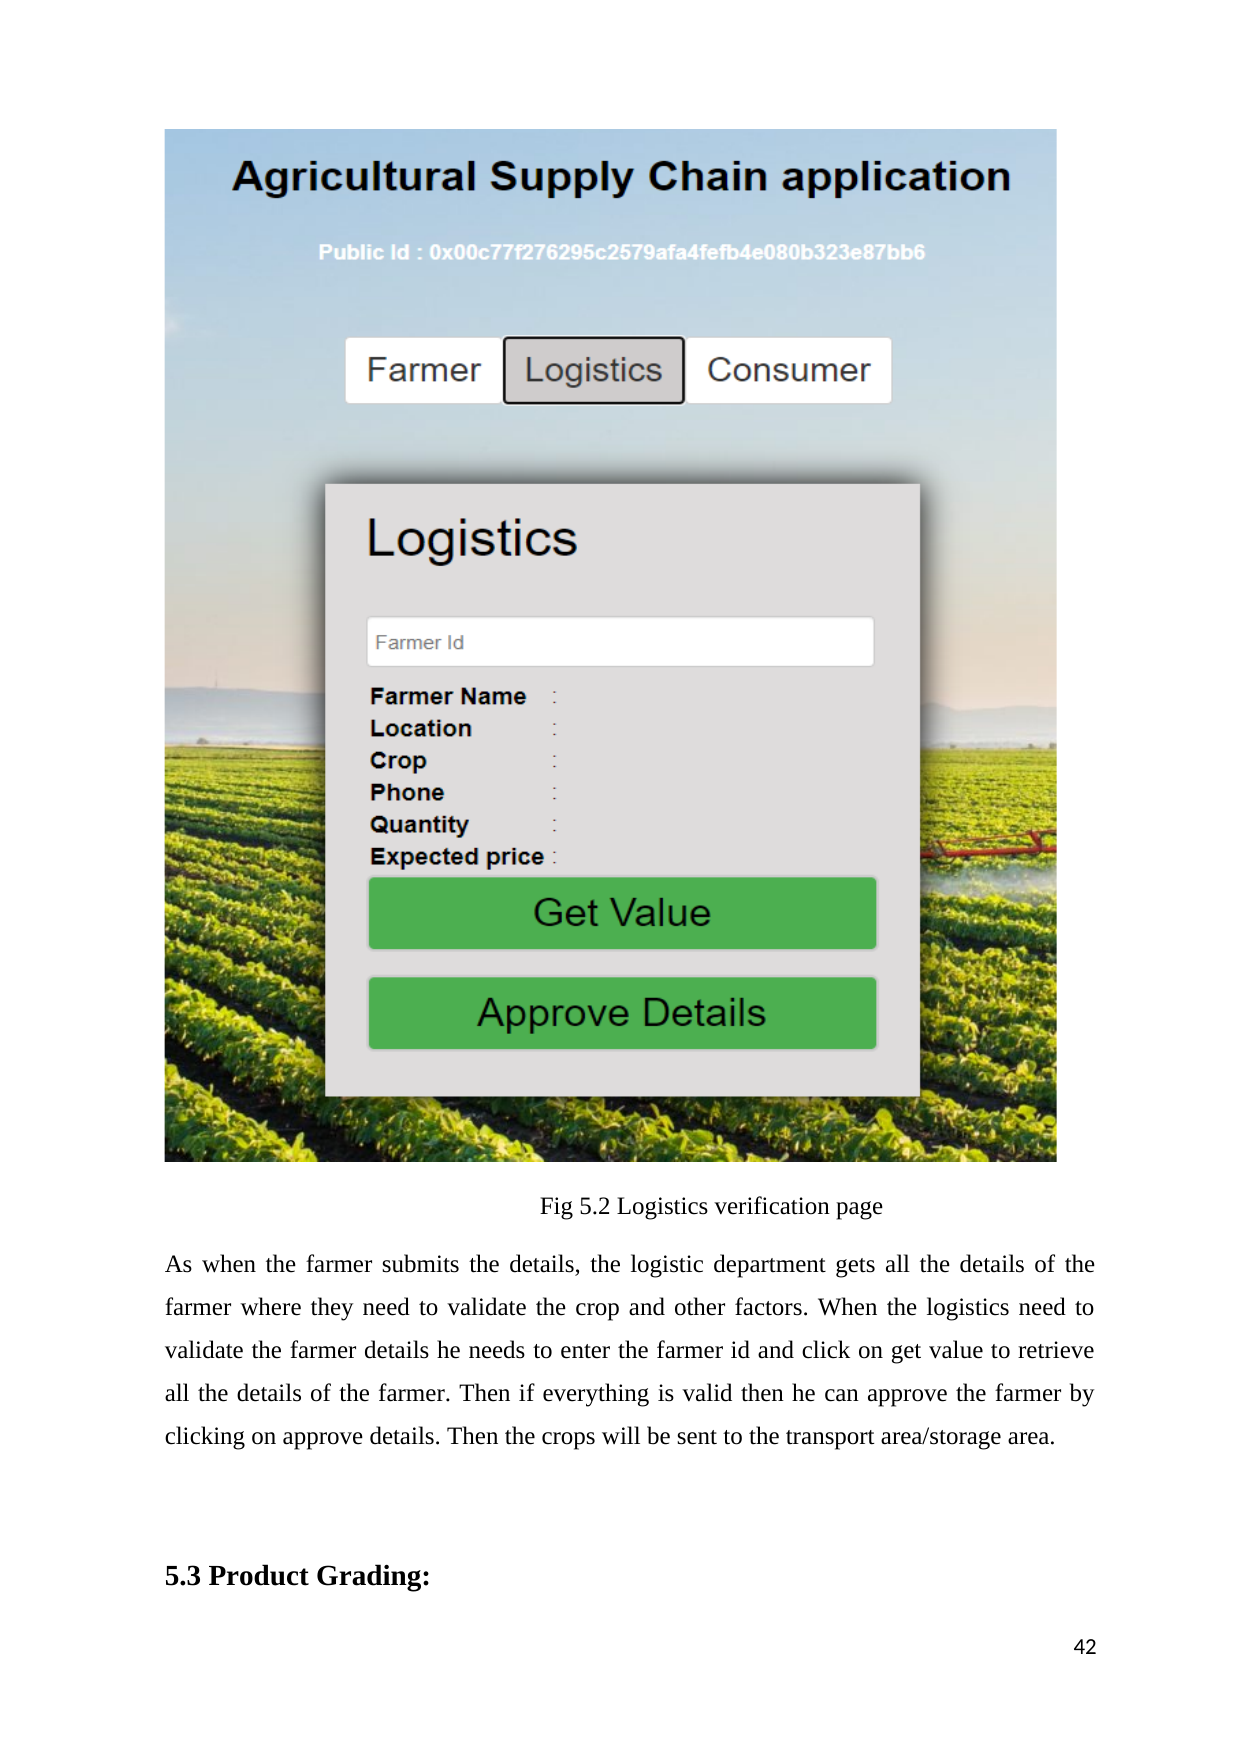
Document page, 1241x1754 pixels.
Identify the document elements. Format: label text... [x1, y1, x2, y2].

picture [164, 129, 1057, 1162]
text 5.3 Product Grading: [164, 1558, 1096, 1591]
text Fig 5.2 Logistics verification page [164, 1191, 1096, 1219]
text As when the farmer submits the details, the logistic department gets all the details of the farmer where they need to validate the crop and other factors. When the logistics need to validate the farmer details he needs to enter the farmer id and click on get value to retrieve all the details of the farmer. Then if everything is valid then he can approve the farmer by clicking on approve details. Then the crops will be sent to the transport area/storage area. [164, 1249, 1096, 1450]
